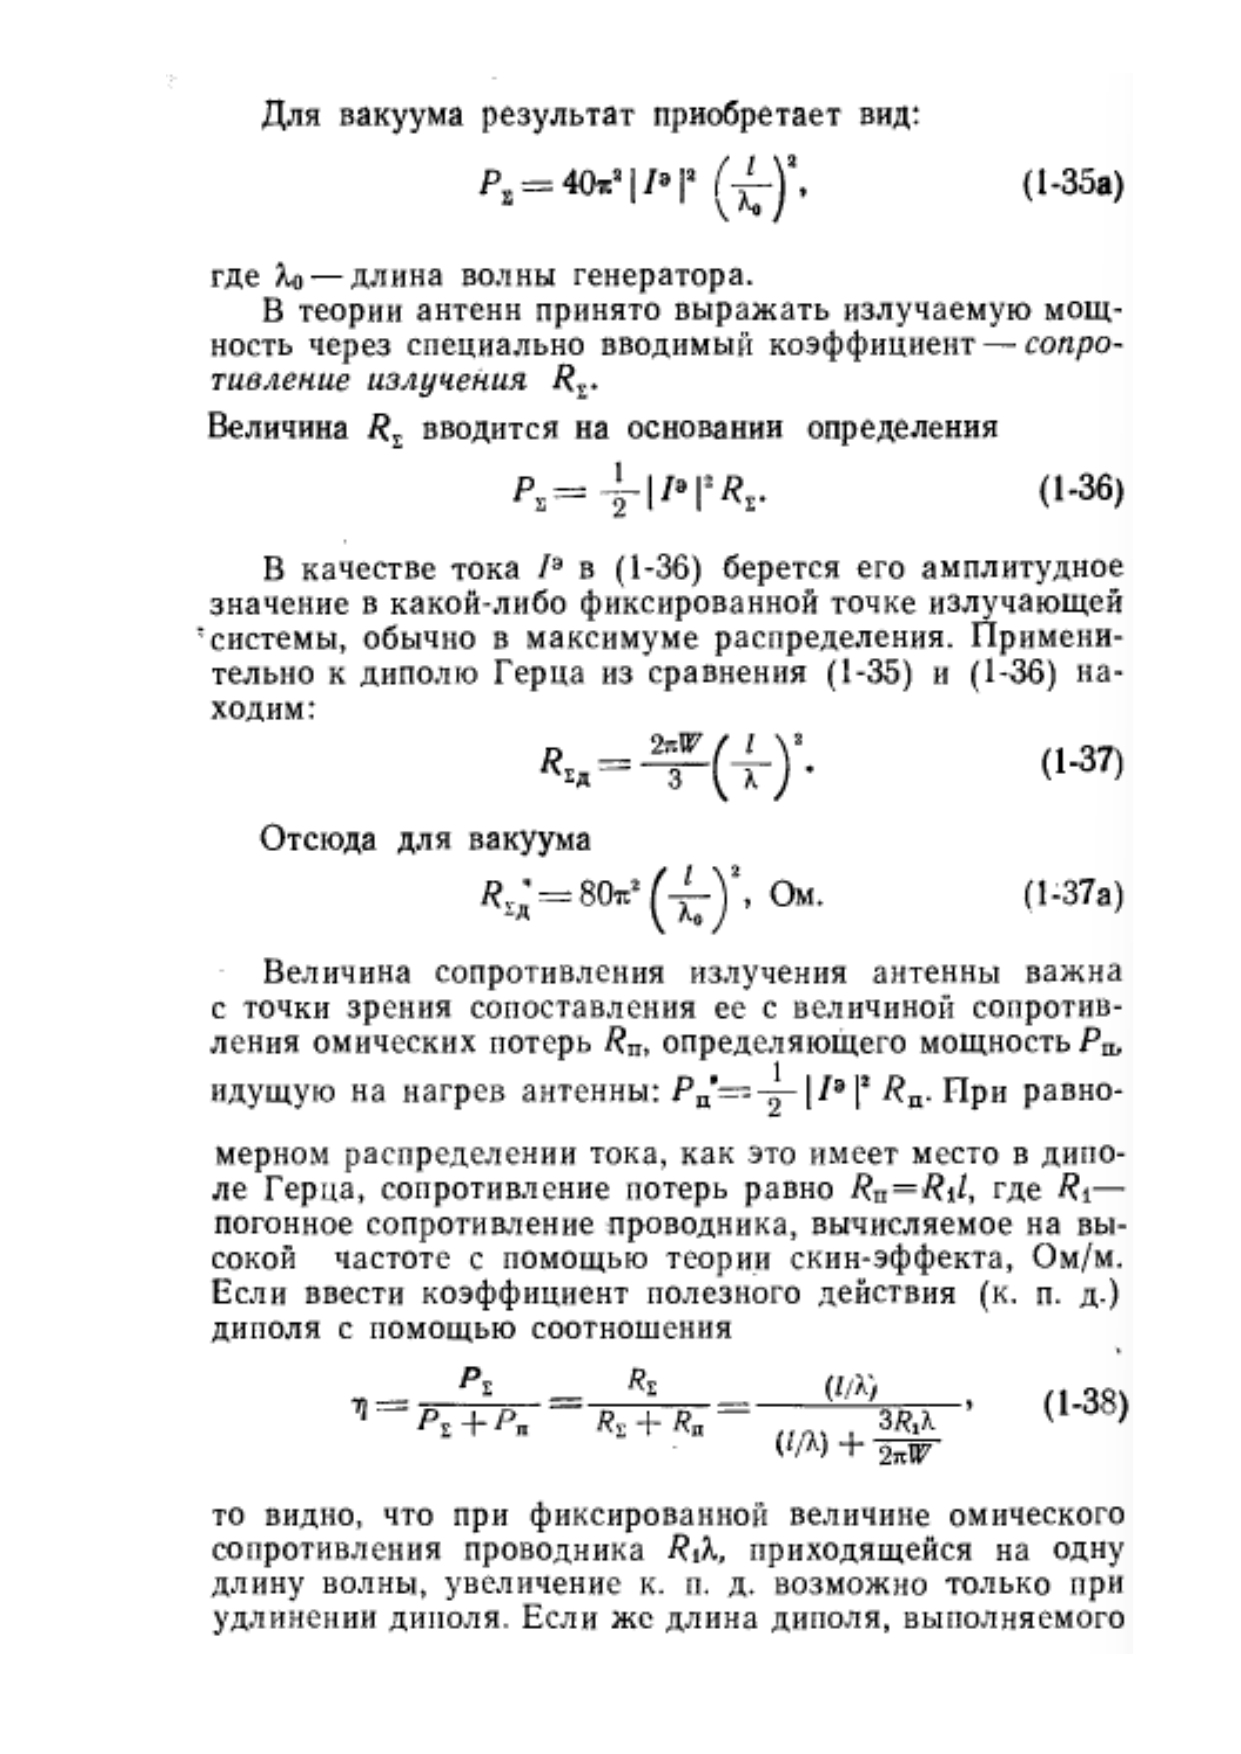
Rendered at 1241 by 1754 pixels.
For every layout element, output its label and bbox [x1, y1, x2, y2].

picture [166, 73, 1134, 1654]
